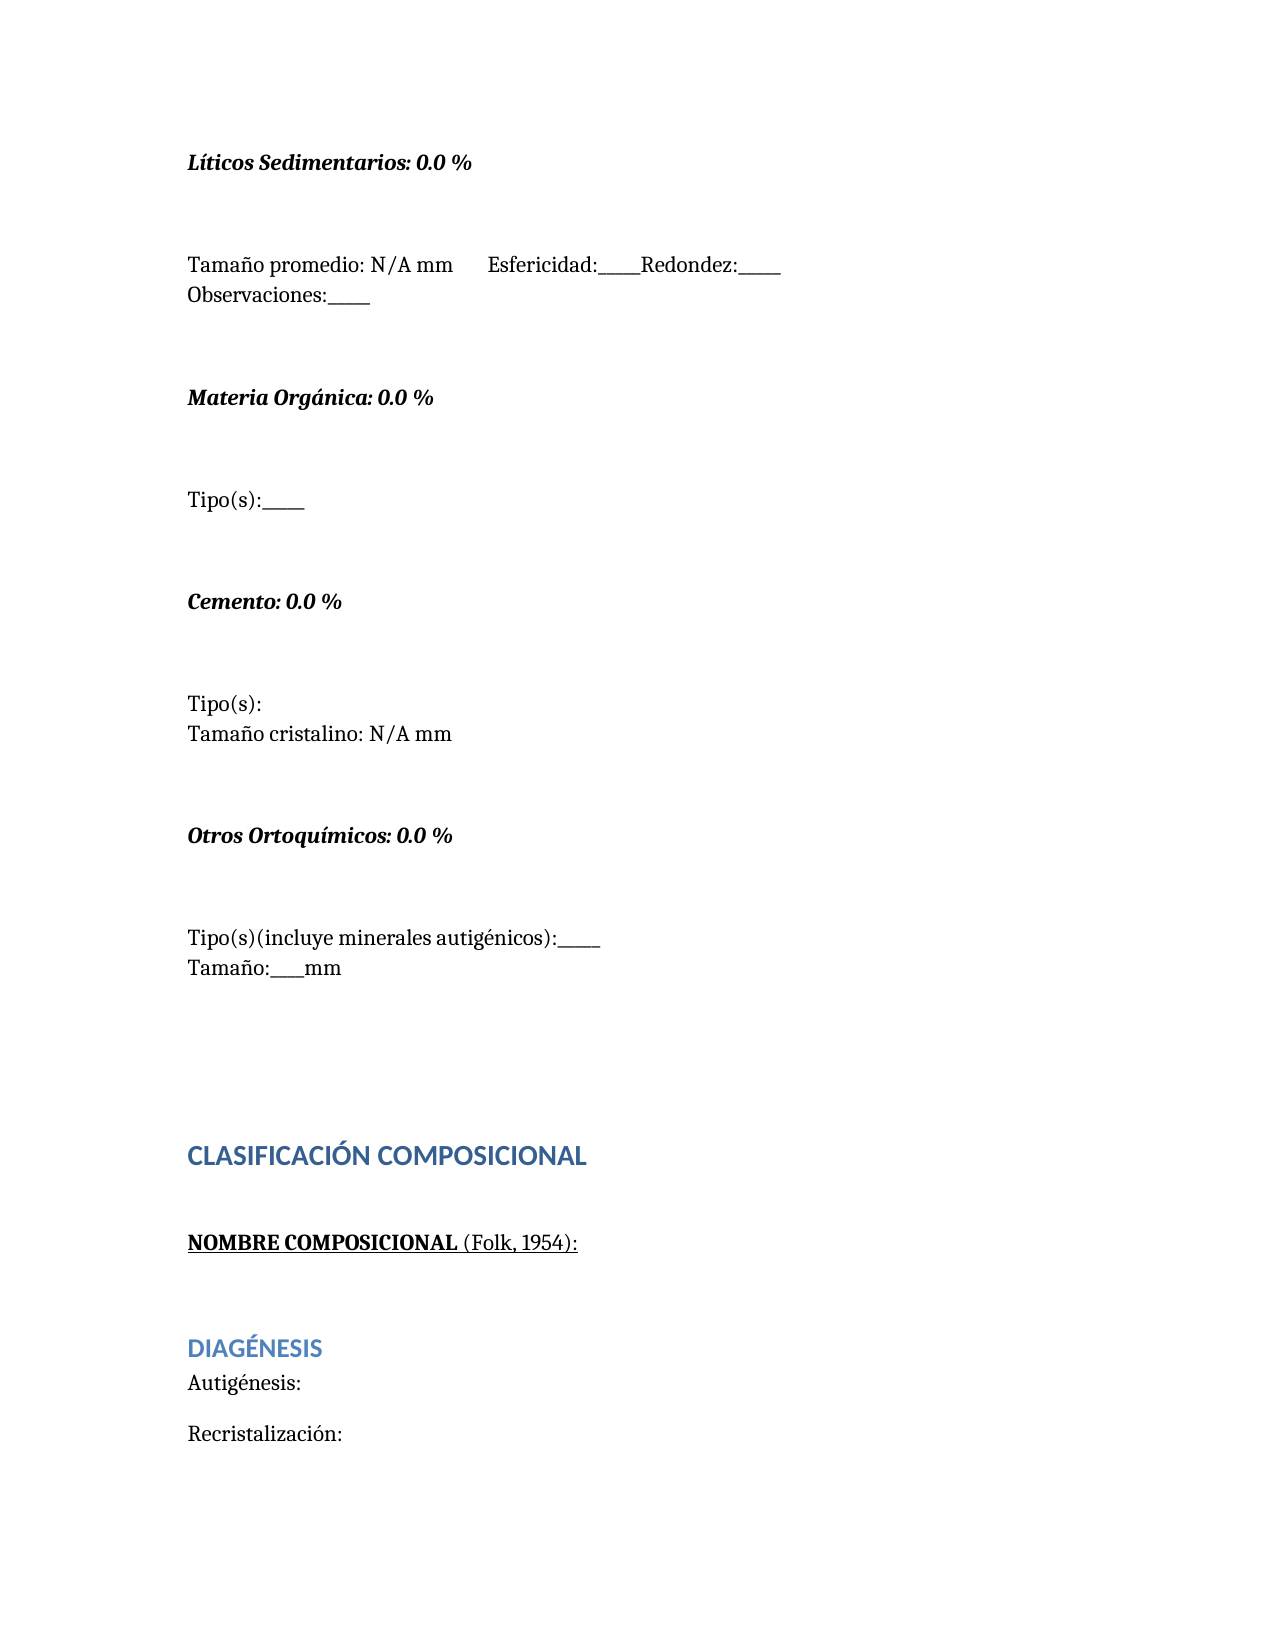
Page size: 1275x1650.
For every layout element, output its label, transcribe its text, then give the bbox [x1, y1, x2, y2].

subtitle DIAGÉNESIS [187, 1332, 1087, 1364]
text NOMBRE COMPOSICIONAL (Folk, 1954): [187, 1229, 1087, 1256]
text Cemento: 0.0 % [187, 588, 1087, 615]
text Tipo(s): Tamaño cristalino: N/A mm [187, 691, 1087, 747]
text Tipo(s):_____ [187, 486, 1087, 513]
subtitle CLASIFICACIÓN COMPOSICIONAL [187, 1137, 1087, 1173]
text Otros Ortoquímicos: 0.0 % [187, 823, 1087, 849]
text Líticos Sedimentarios: 0.0 % [187, 150, 1087, 176]
text Tipo(s)(incluye minerales autigénicos):_____ Tamaño:____mm [187, 925, 1087, 982]
text Tamaño promedio: N/A mm Esfericidad:_____Redondez:_____ Observaciones:_____ [187, 252, 1087, 309]
text Materia Orgánica: 0.0 % [187, 384, 1087, 411]
text Autigénesis: [187, 1369, 1087, 1396]
text Recristalización: [187, 1421, 1087, 1447]
